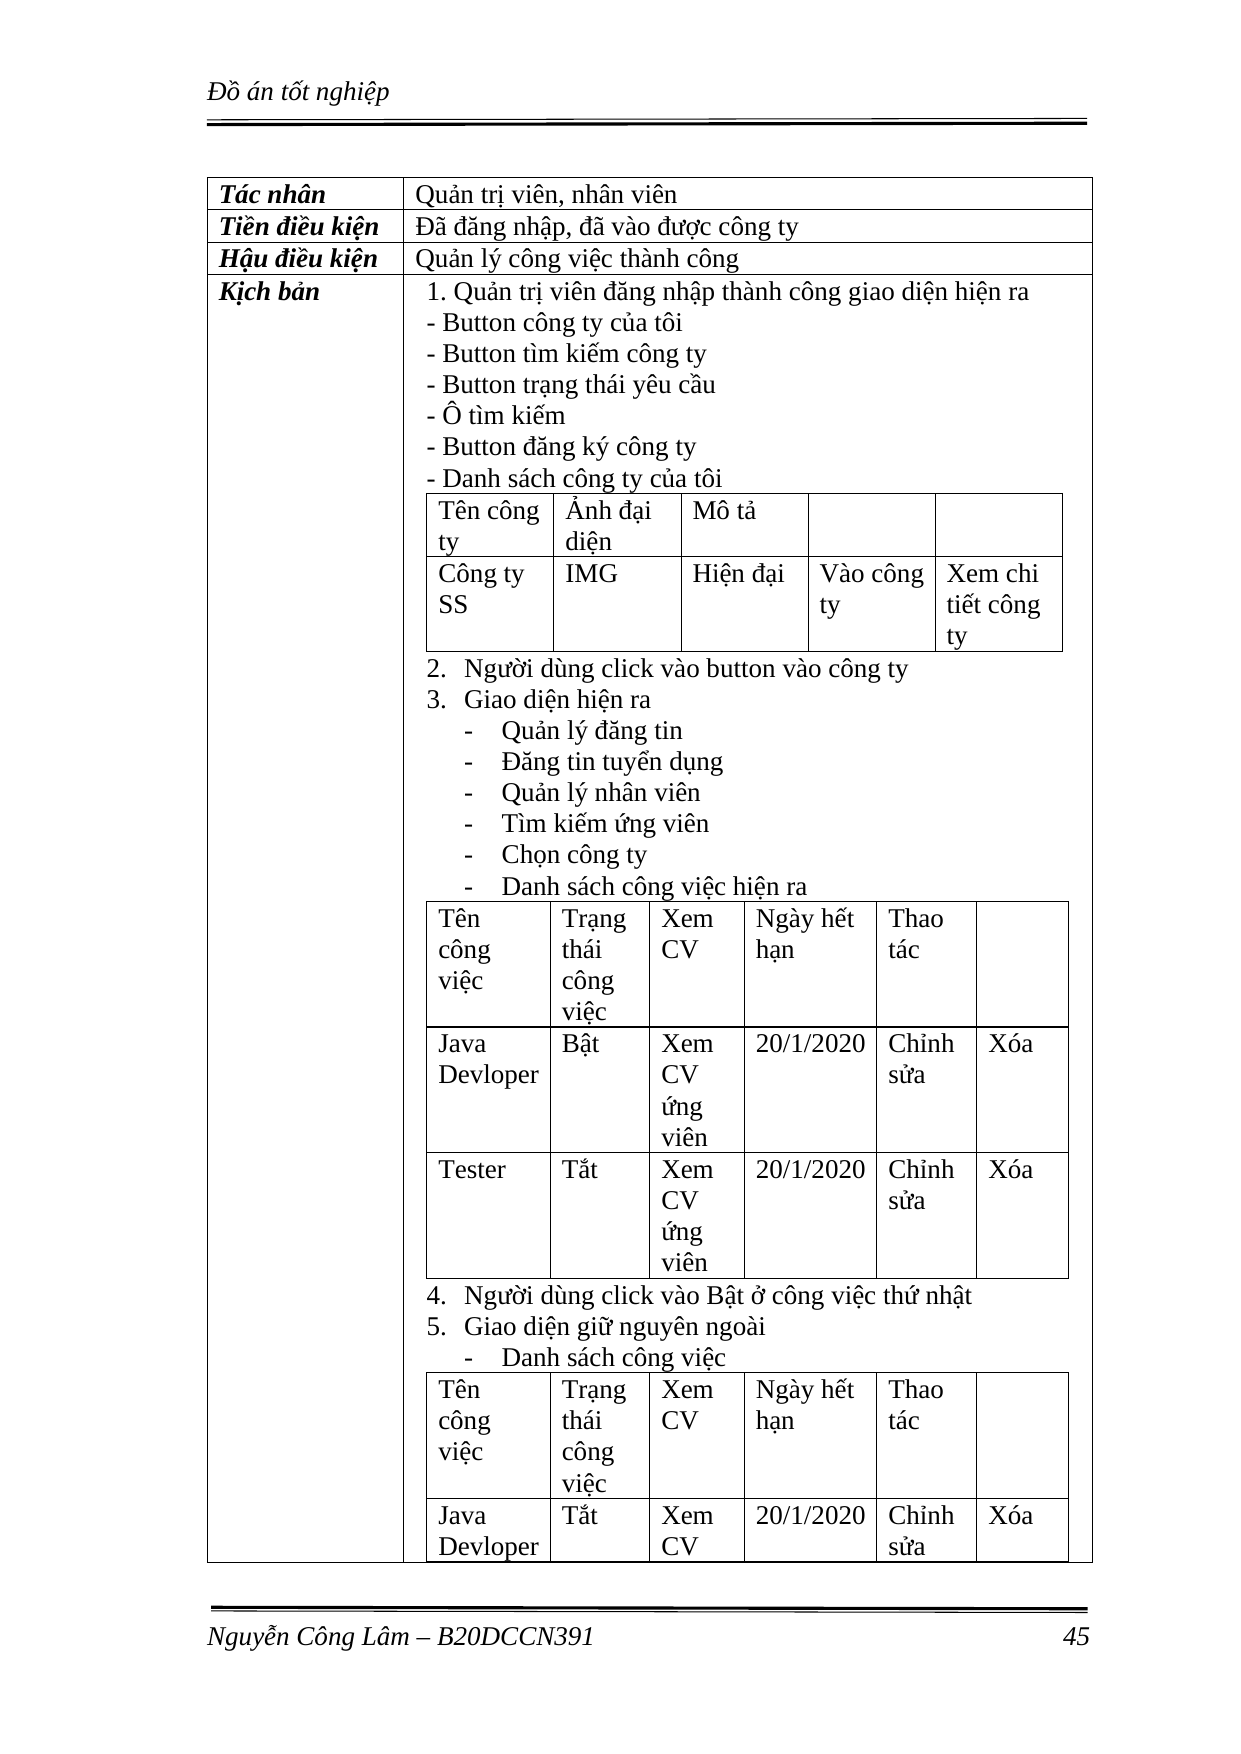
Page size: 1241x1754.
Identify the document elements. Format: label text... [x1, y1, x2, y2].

table_cell Quản lý công việc thành công [404, 243, 1092, 274]
table_cell Hậu điều kiện [208, 243, 403, 274]
table_cell Kịch bản [208, 275, 403, 1562]
table_cell Tiền điều kiện [208, 210, 403, 242]
table_cell Tác nhân [208, 178, 403, 209]
table_cell Quản trị viên, nhân viên [404, 178, 1092, 209]
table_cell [404, 275, 1092, 1562]
table_cell Đã đăng nhập, đã vào được công ty [404, 210, 1092, 242]
